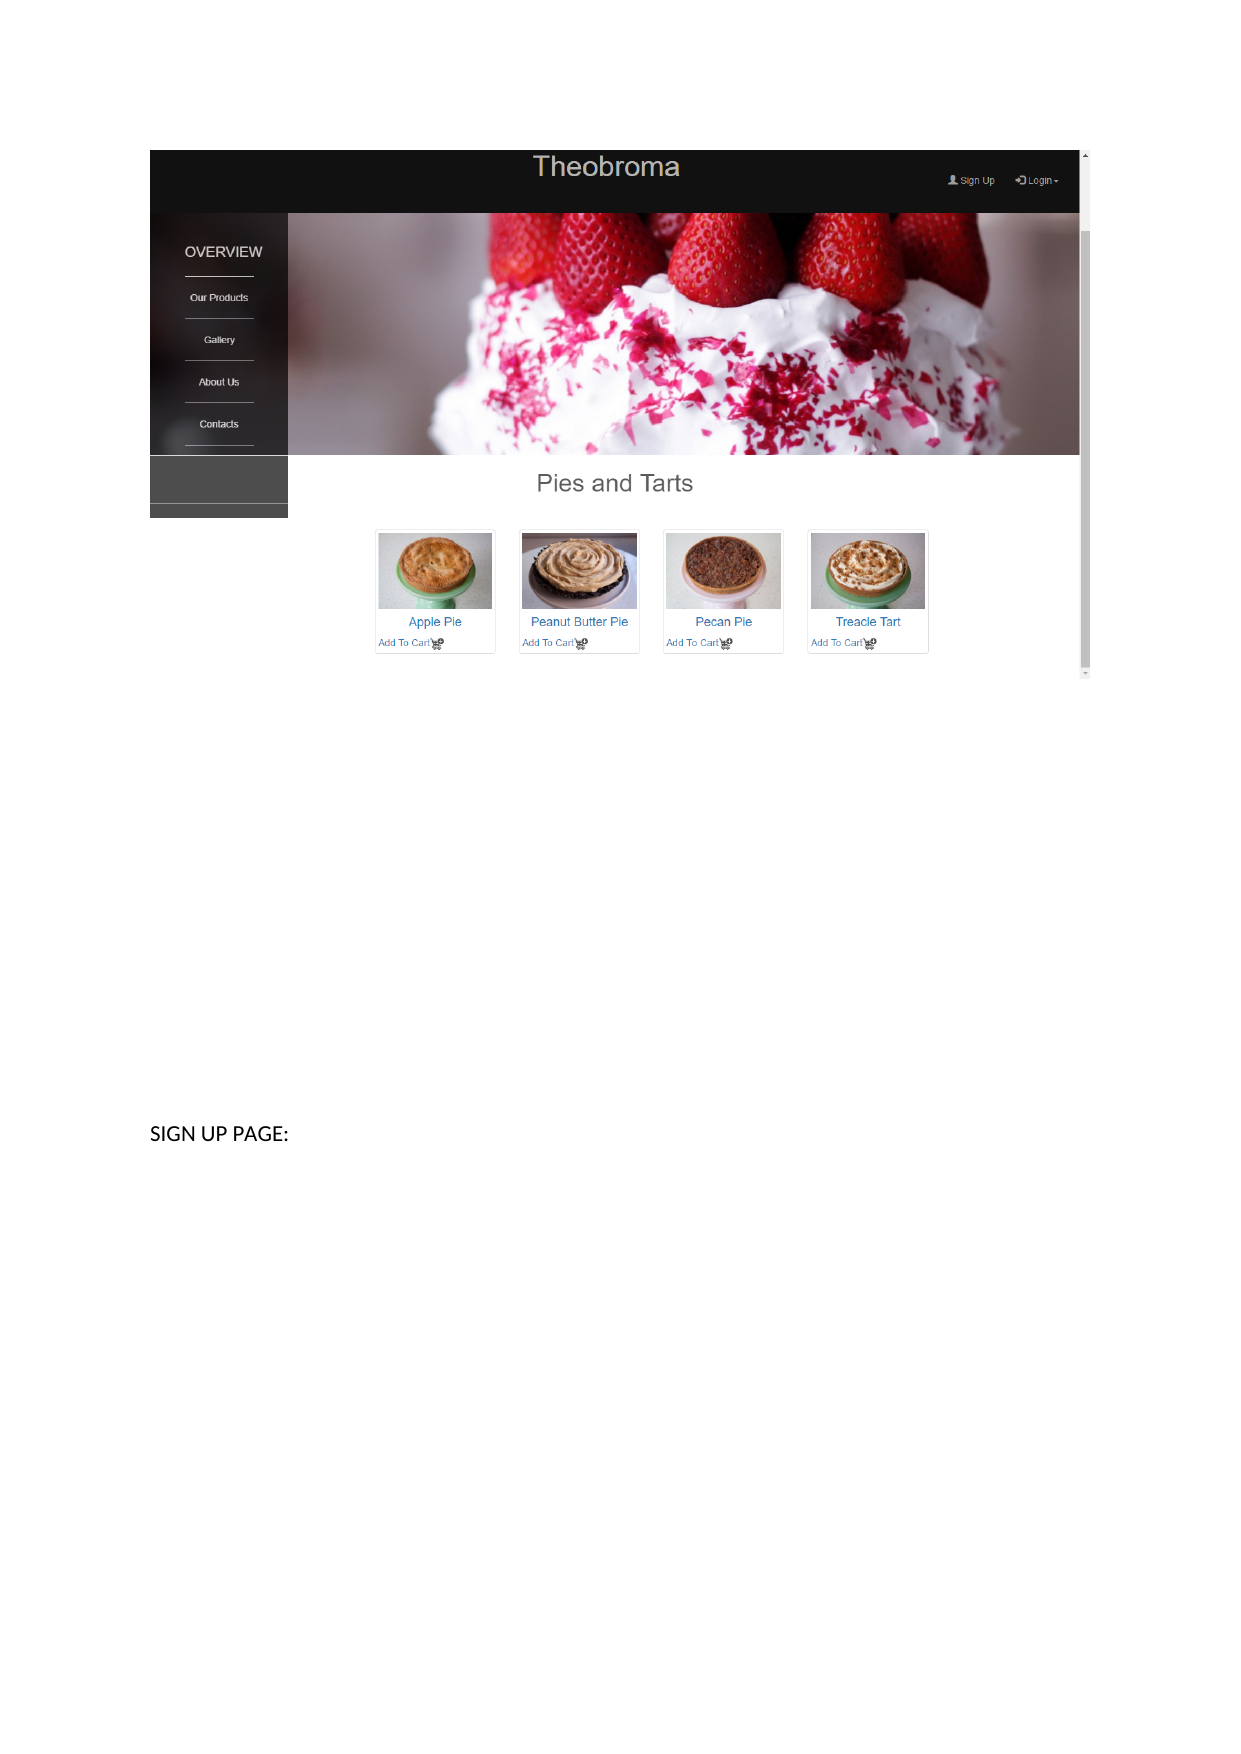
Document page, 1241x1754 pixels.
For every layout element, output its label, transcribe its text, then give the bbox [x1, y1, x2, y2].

picture [150, 150, 1091, 679]
text SIGN UP PAGE: [150, 1119, 1090, 1147]
